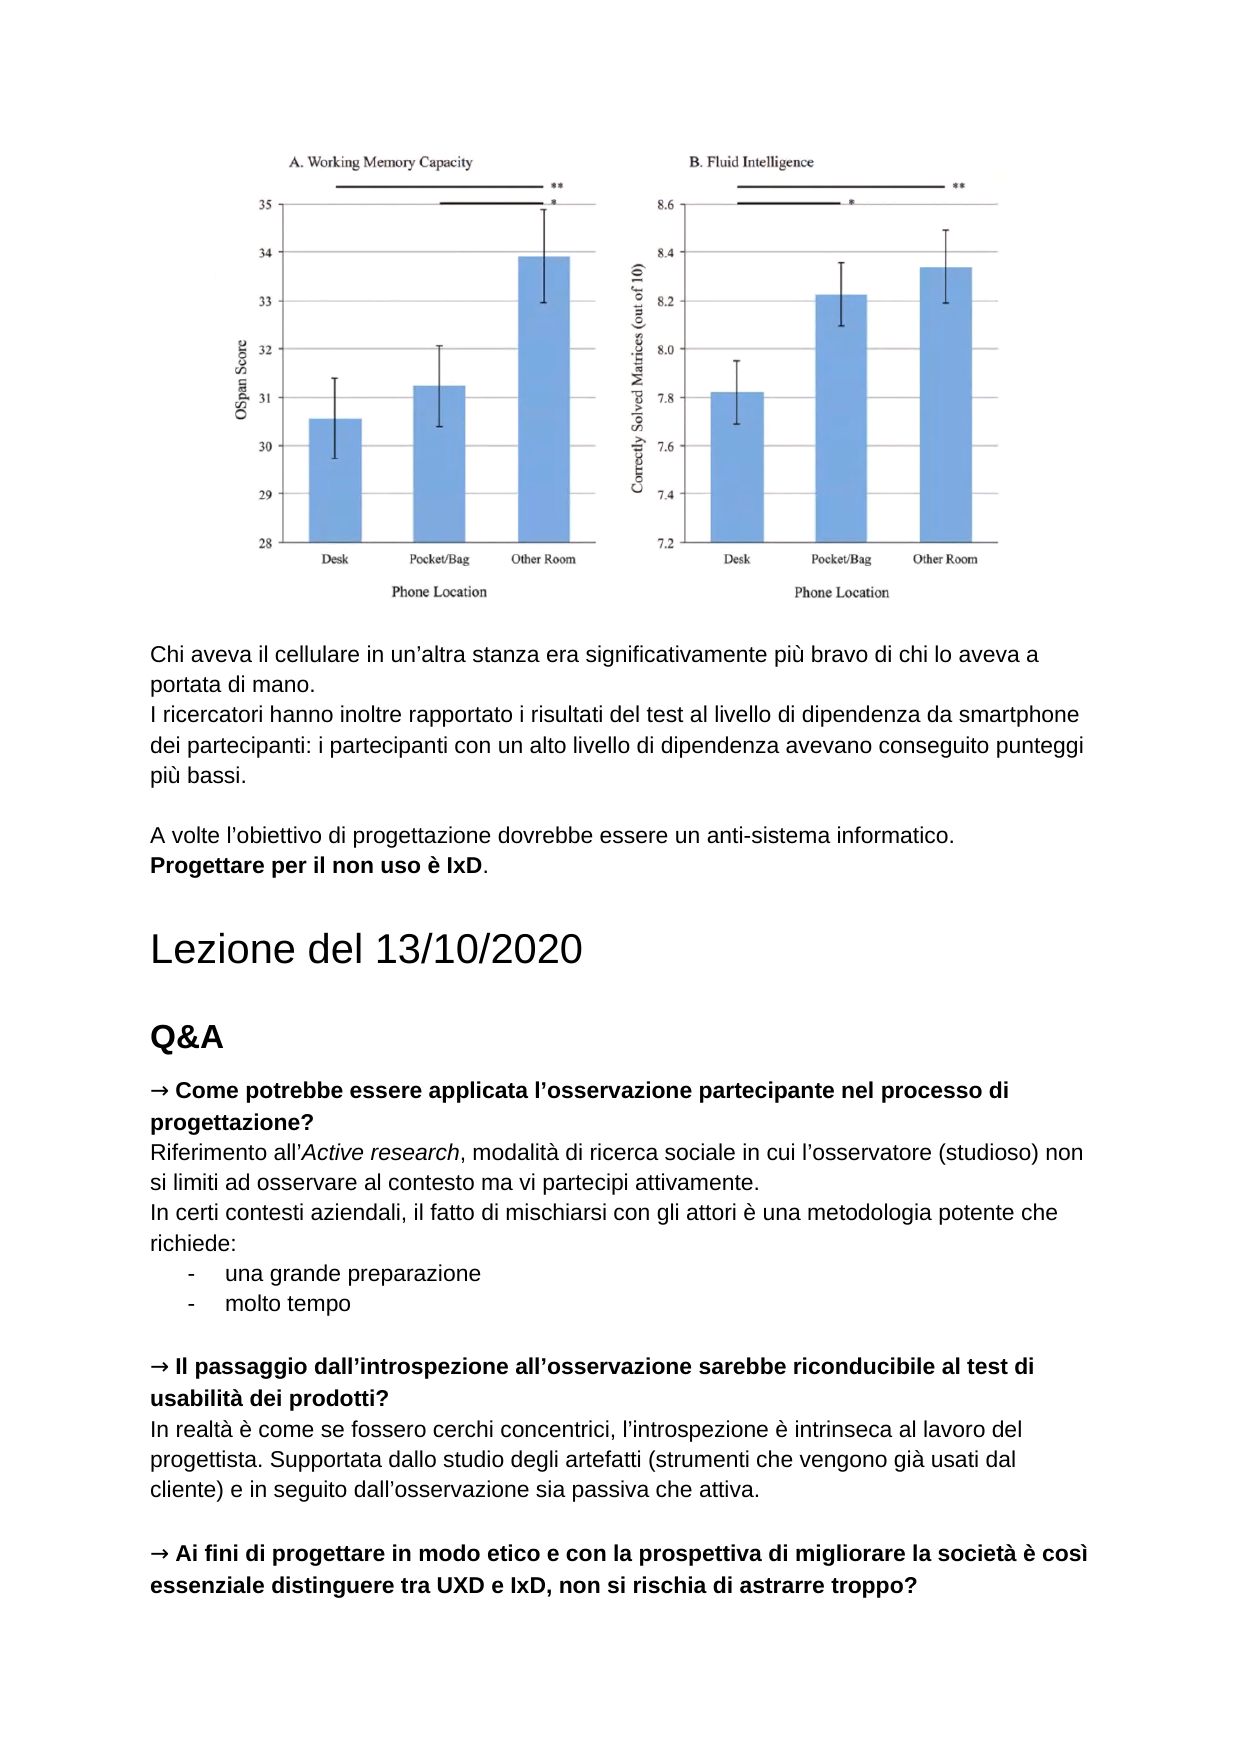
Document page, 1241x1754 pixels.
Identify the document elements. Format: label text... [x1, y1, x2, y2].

text A volte l’obiettivo di progettazione dovrebbe essere un anti-sistema informatico. [150, 822, 1090, 848]
text → Ai fini di progettare in modo etico e con la prospettiva di migliorare la società è così essenziale distinguere tra UXD e IxD, non si rischia di astrarre troppo? [150, 1536, 1090, 1598]
text I ricercatori hanno inoltre rapportato i risultati del test al livello di dipendenza da smartphone dei partecipanti: i partecipanti con un alto livello di dipendenza avevano conseguito punteggi più bassi. [150, 701, 1090, 788]
subtitle Q&A [150, 1017, 1090, 1055]
picture [214, 150, 1026, 611]
text Chi aveva il cellulare in un’altra stanza era significativamente più bravo di chi lo aveva a portata di mano. [150, 641, 1090, 697]
text In certi contesti aziendali, il fatto di mischiarsi con gli attori è una metodologia potente che richiede: [150, 1199, 1090, 1256]
subtitle Lezione del 13/10/2020 [150, 924, 1090, 972]
text Riferimento all’Active research, modalità di ricerca sociale in cui l’osservatore (studioso) non si limiti ad osservare al contesto ma vi partecipi attivamente. [150, 1139, 1090, 1195]
text → Come potrebbe essere applicata l’osservazione partecipante nel processo di progettazione? [150, 1073, 1090, 1135]
text In realtà è come se fossero cerchi concentrici, l’introspezione è intrinseca al lavoro del progettista. Supportata dallo studio degli artefatti (strumenti che vengono già usati dal cliente) e in seguito dall’osservazione sia passiva che attiva. [150, 1416, 1090, 1502]
list una grande preparazione [187, 1260, 1090, 1286]
text Progettare per il non uso è IxD. [150, 852, 1090, 879]
text → Il passaggio dall’introspezione all’osservazione sarebbe riconducibile al test di usabilità dei prodotti? [150, 1350, 1090, 1412]
list molto tempo [187, 1290, 1090, 1316]
